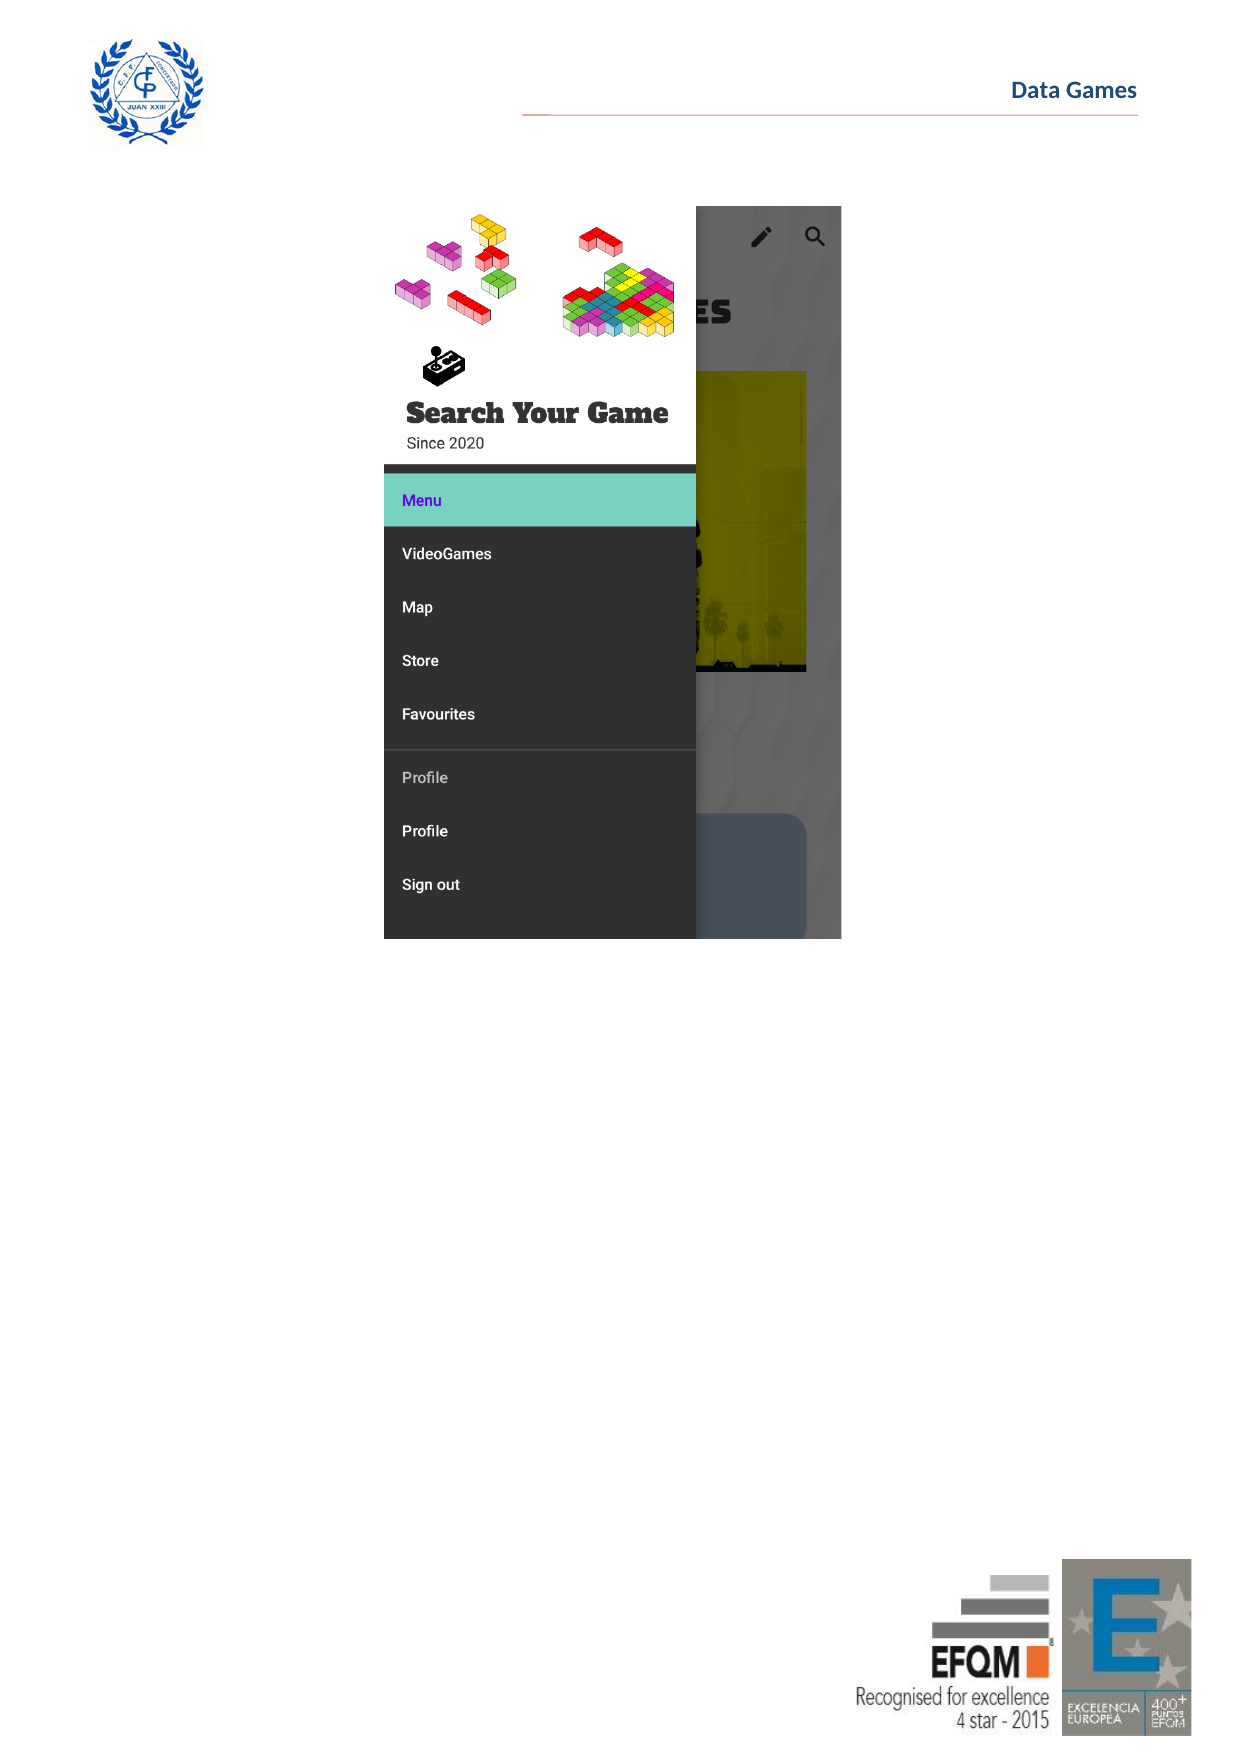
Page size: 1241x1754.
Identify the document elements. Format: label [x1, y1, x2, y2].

picture [1062, 1559, 1192, 1736]
picture [384, 206, 842, 939]
picture [87, 39, 206, 152]
